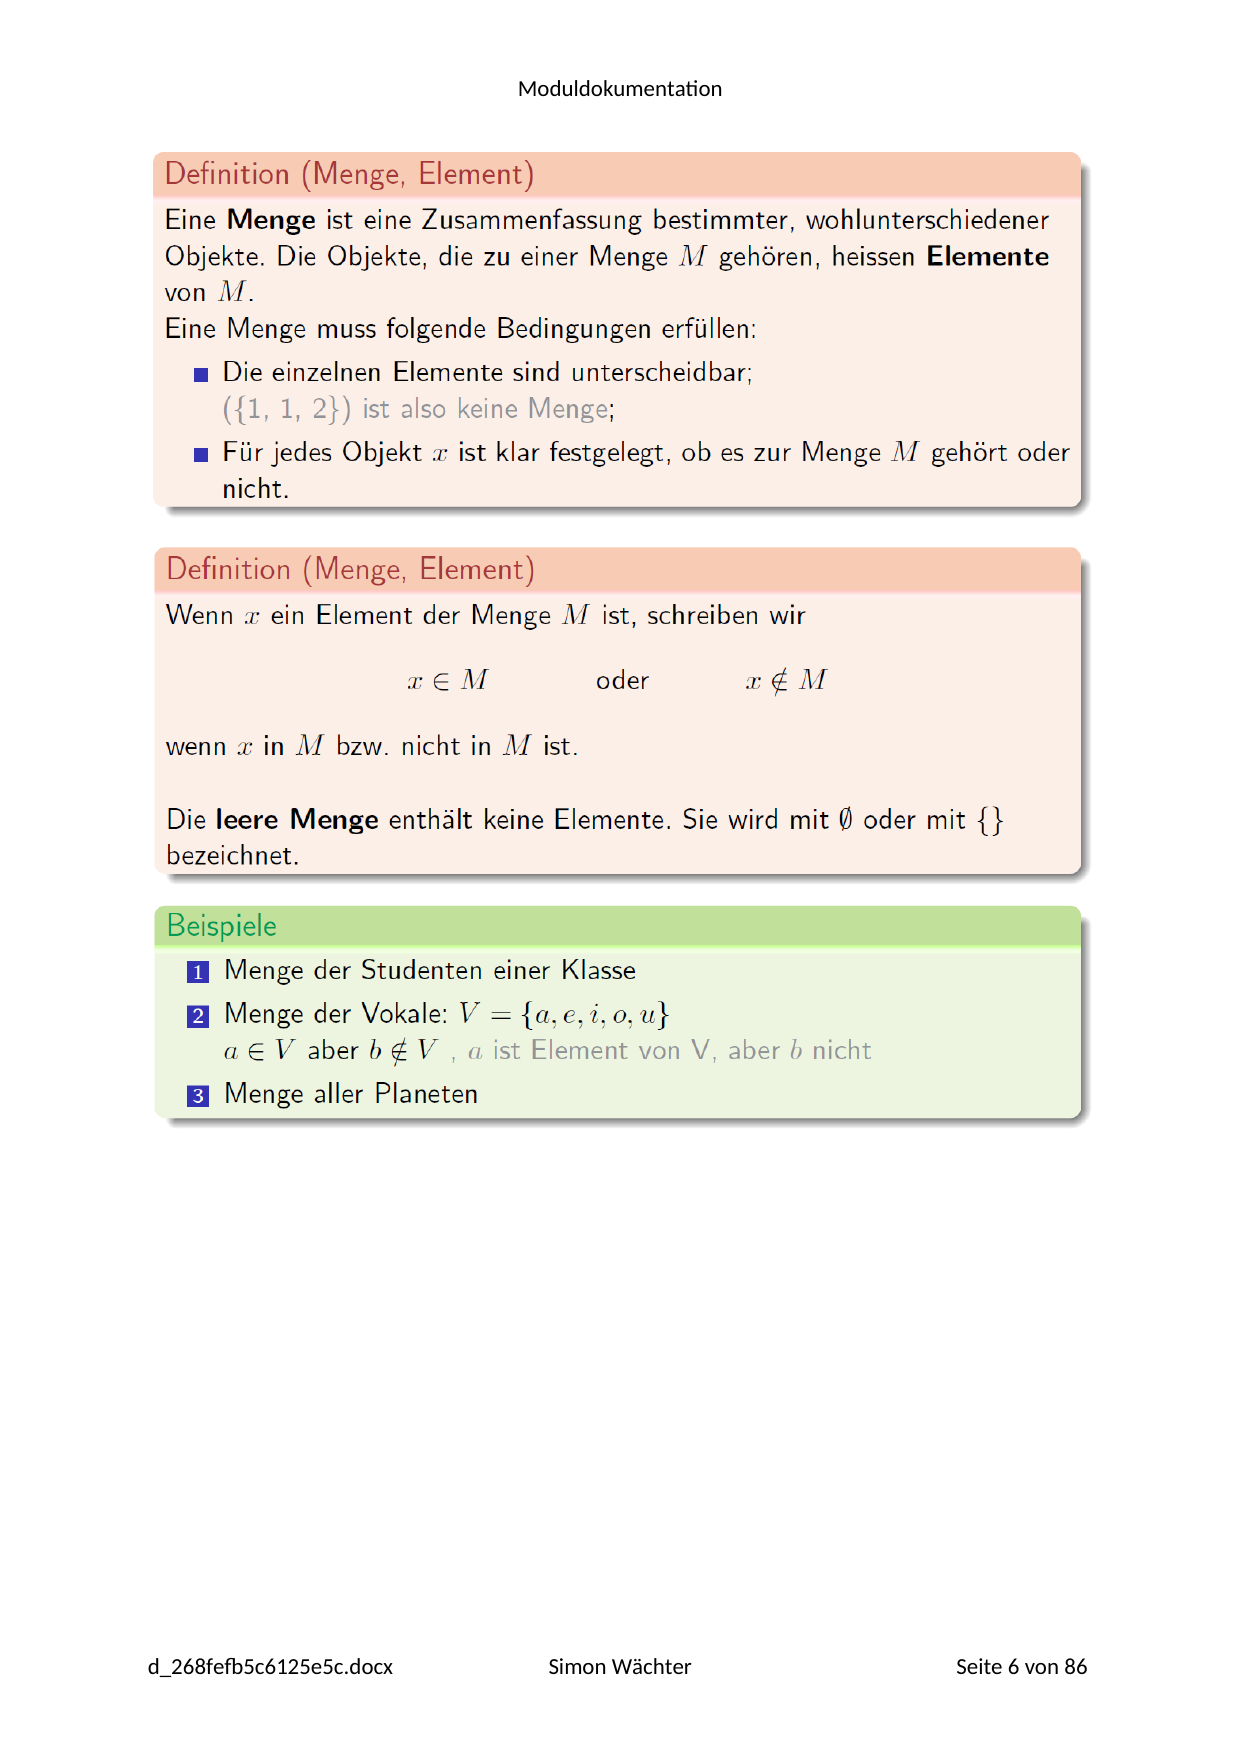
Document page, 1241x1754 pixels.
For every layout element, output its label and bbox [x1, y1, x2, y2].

picture [147, 540, 1093, 1131]
picture [147, 147, 1093, 522]
